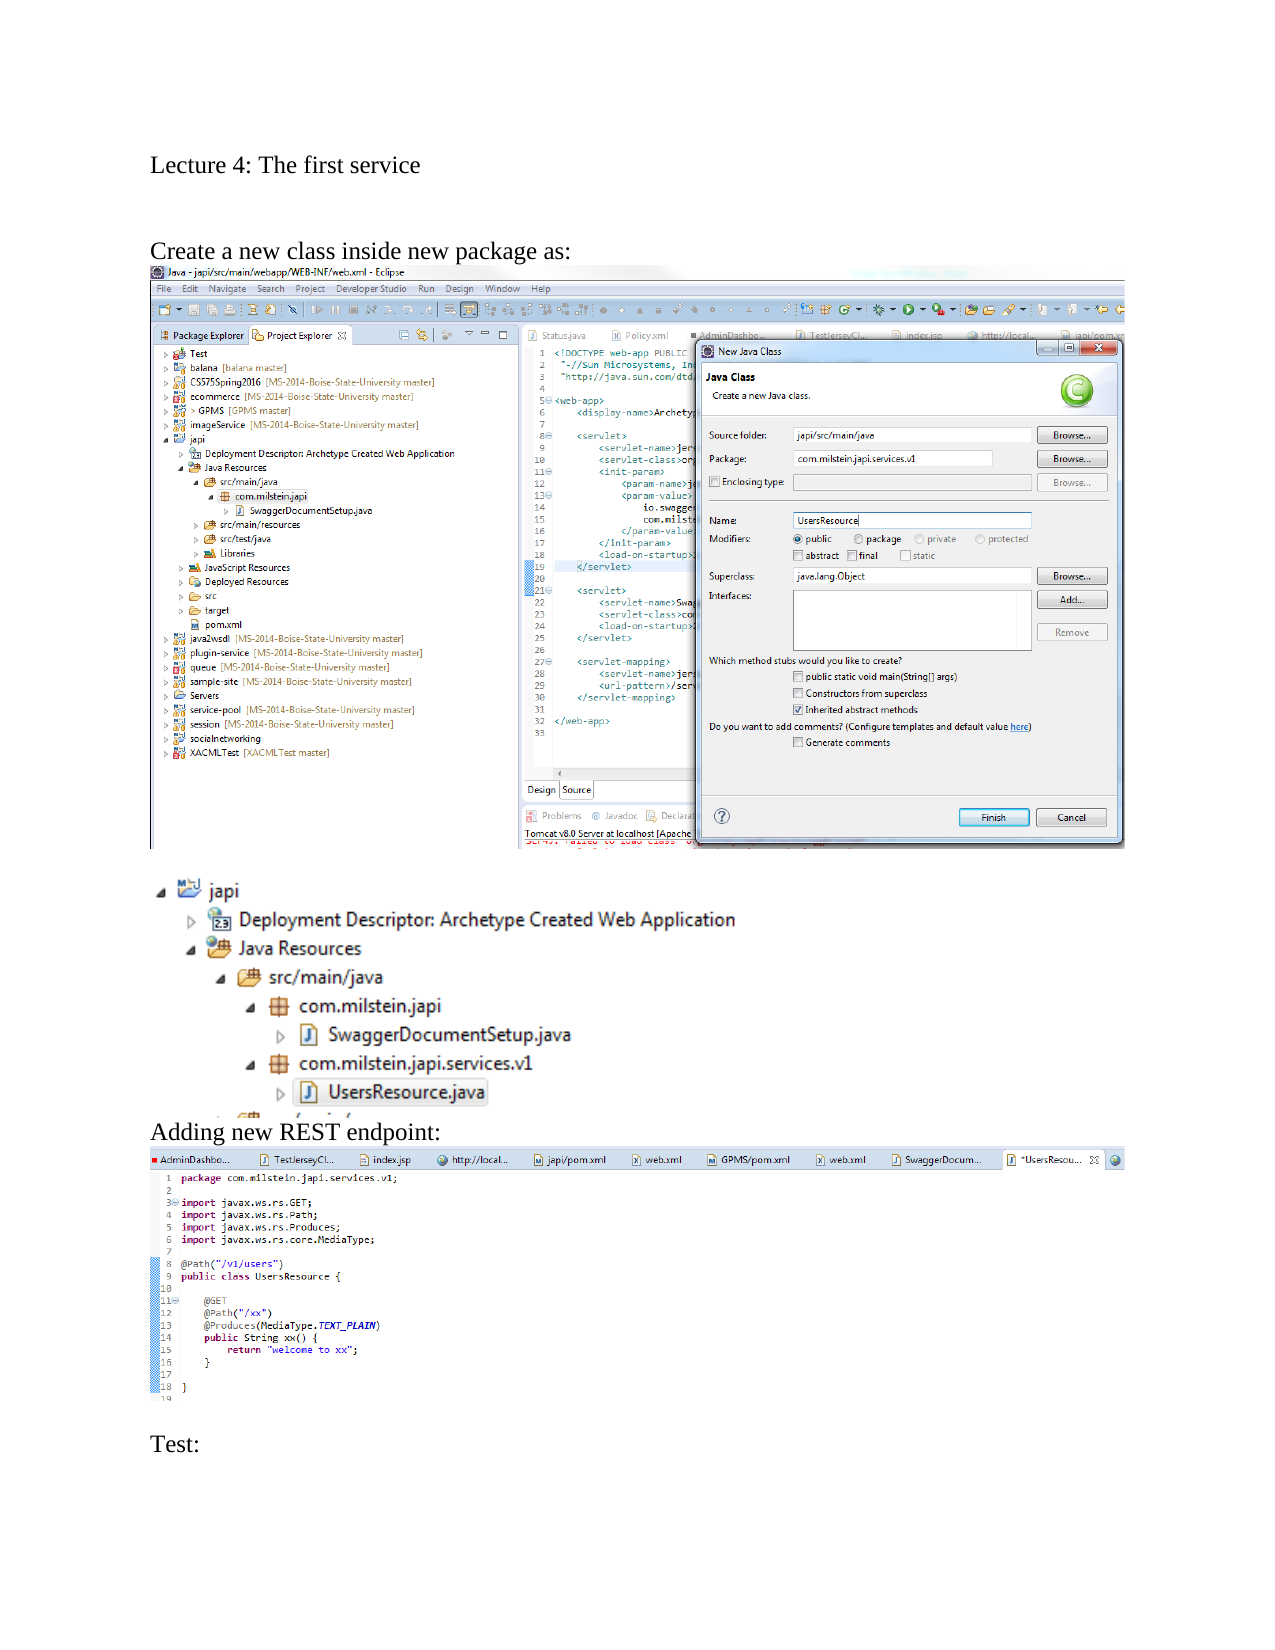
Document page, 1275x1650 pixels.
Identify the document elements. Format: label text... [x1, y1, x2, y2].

text Create a new class inside new package as: [150, 236, 1125, 265]
picture [150, 265, 1125, 849]
picture [150, 1146, 1125, 1401]
text Lecture 4: The first service [150, 150, 1125, 179]
text Adding new REST endpoint: [150, 1117, 1125, 1146]
picture [150, 877, 765, 1118]
text Test: [150, 1429, 1125, 1458]
